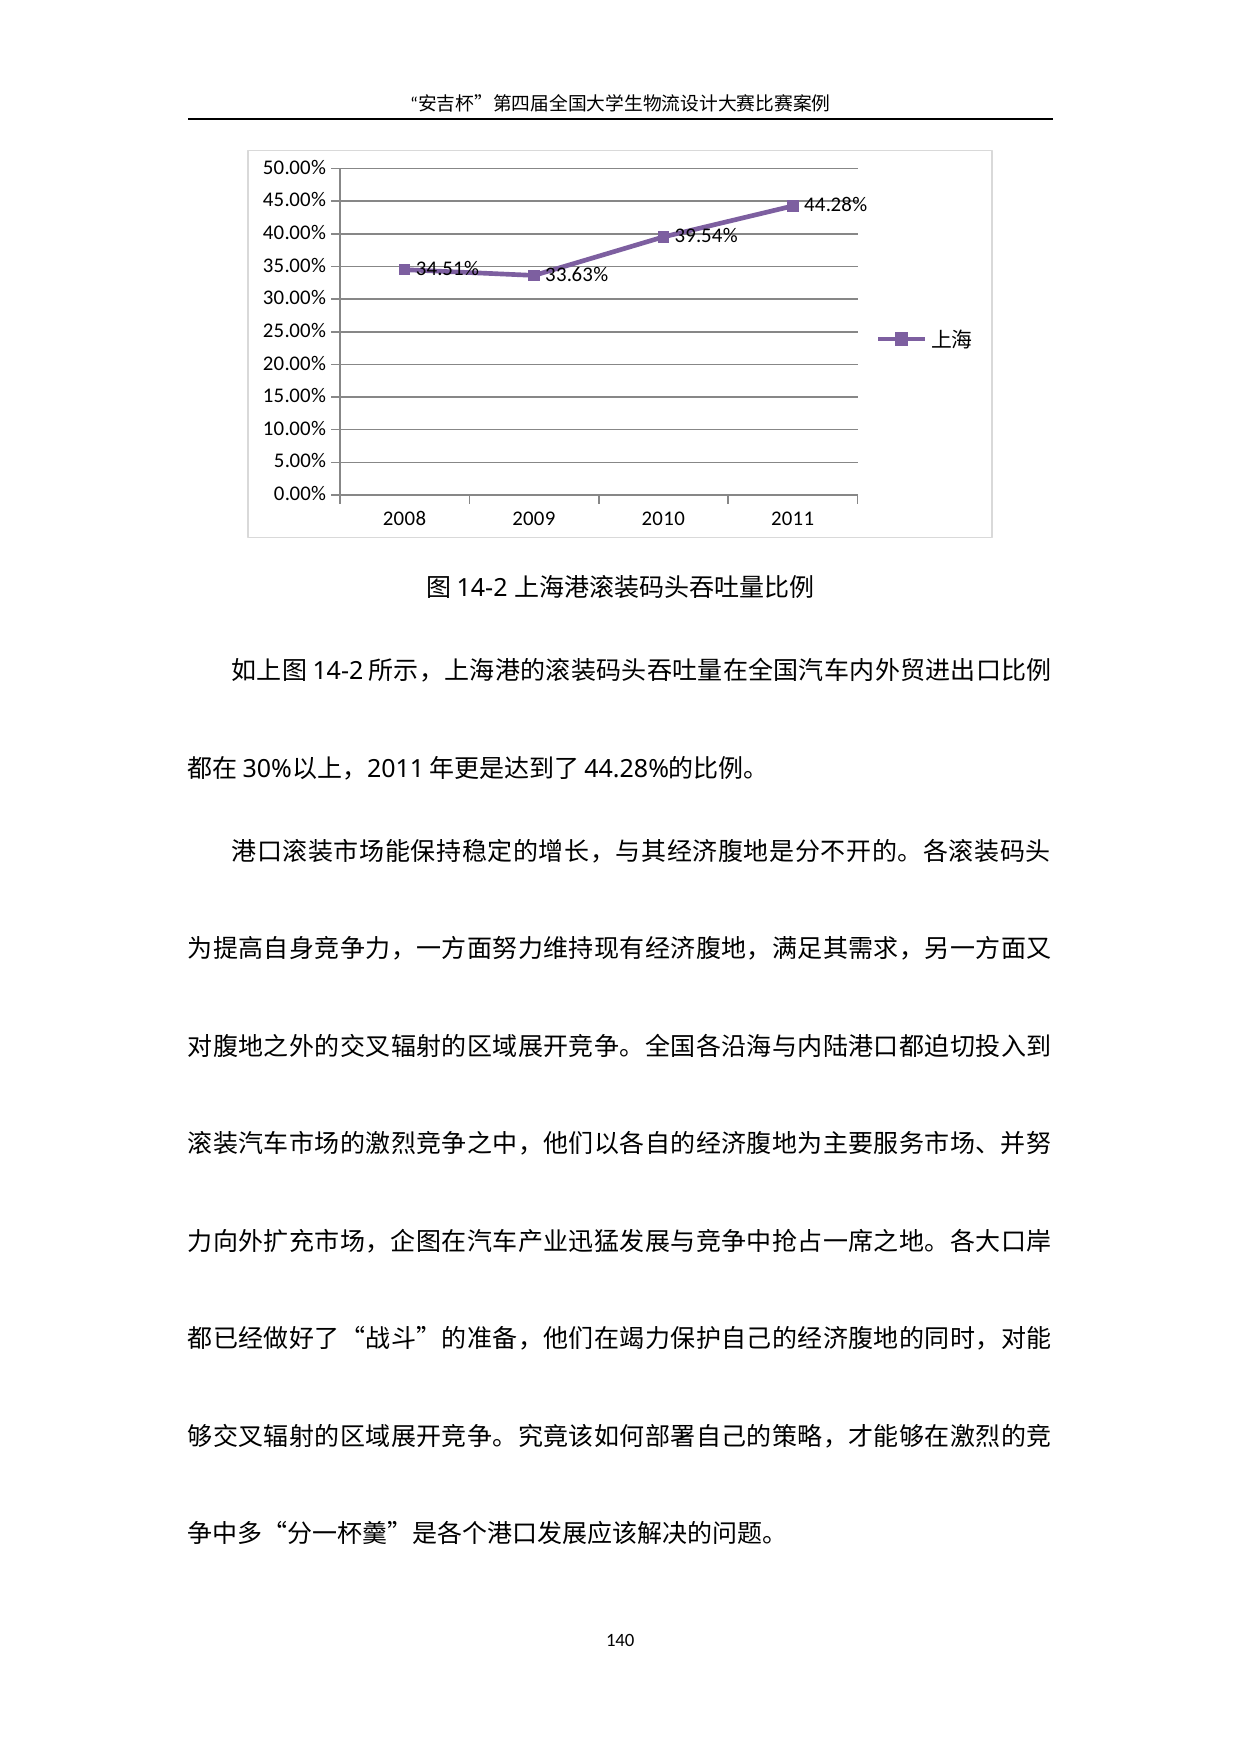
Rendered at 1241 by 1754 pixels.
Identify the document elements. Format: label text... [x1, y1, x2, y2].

text 如上图14-2所示，上海港的滚装码头吞吐量在全国汽车内外贸进出口比例都在30%以上，2011年更是达到了44.28%的比例。 [187, 636, 1053, 799]
text 港口滚装市场能保持稳定的增长，与其经济腹地是分不开的。各滚装码头为提高自身竞争力，一方面努力维持现有经济腹地，满足其需求，另一方面又对腹地之外的交叉辐射的区域展开竞争。全国各沿海与内陆港口都迫切投入到滚装汽车市场的激烈竞争之中，他们以各自的经济腹地为主要服务市场、并努力向外扩充市场，企图在汽车产业迅猛发展与竞争中抢占一席之地。各大口岸都已经做好了“战斗”的准备，他们在竭力保护自己的经济腹地的同时，对能够交叉辐射的区域展开竞争。究竟该如何部署自己的策略，才能够在激烈的竞争中多“分一杯羹”是各个港口发展应该解决的问题。 [187, 817, 1053, 1564]
text 图14-2 上海港滚装码头吞吐量比例 [187, 553, 1053, 618]
